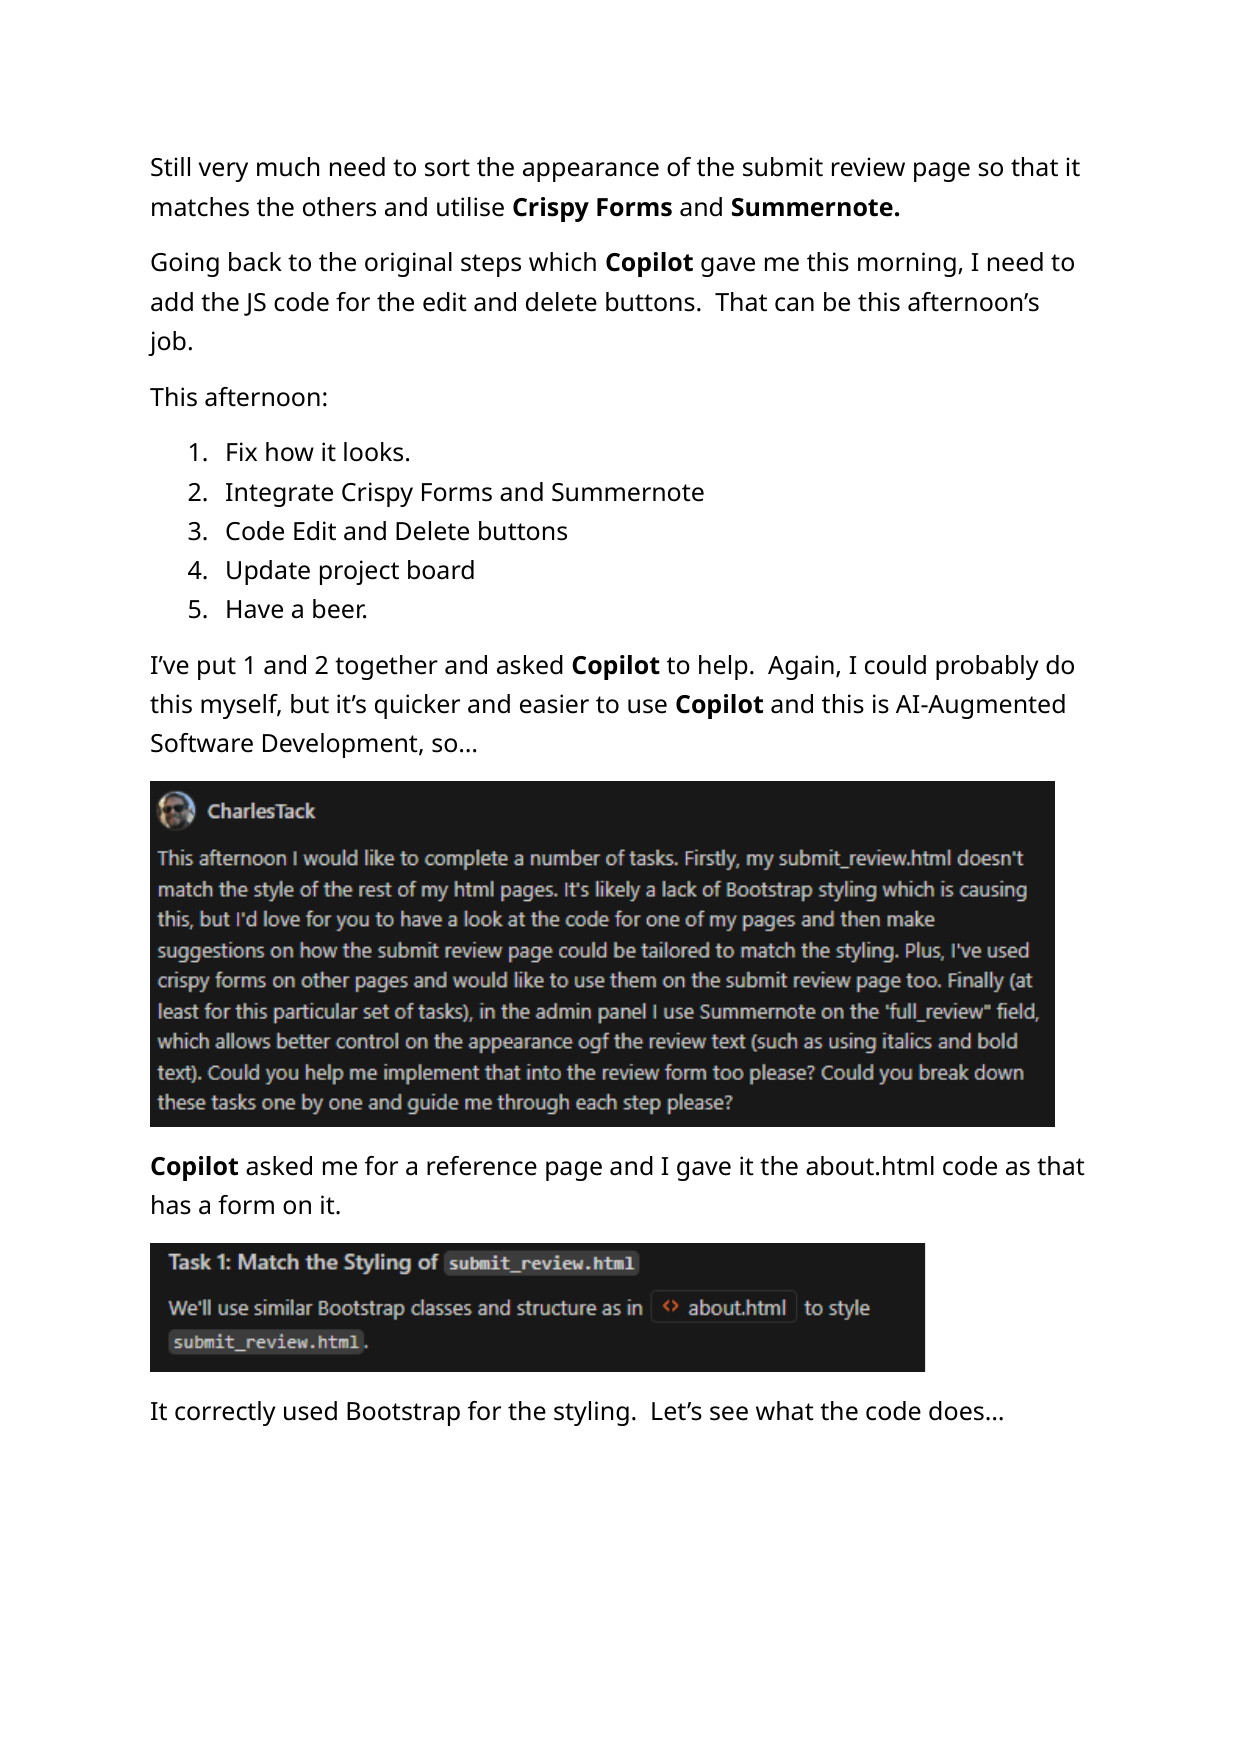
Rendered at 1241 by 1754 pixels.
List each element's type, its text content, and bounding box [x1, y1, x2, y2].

list Code Edit and Delete buttons [187, 513, 1090, 547]
text I’ve put 1 and 2 together and asked Copilot to help. Again, I could probably do this myself, but it’s quicker and easier to use Copilot and this is AI-Augmented Software Development, so… [150, 647, 1090, 760]
list Fix how it looks. [187, 435, 1090, 469]
picture [150, 781, 1055, 1127]
text Copilot asked me for a reference page and I gave it the about.html code as that has a form on it. [150, 1149, 1090, 1222]
list Update project board [187, 552, 1090, 587]
text Still very much need to sort the appearance of the submit review page so that it matches the others and utilise Crispy Forms and Summernote. [150, 150, 1090, 223]
picture [150, 1243, 926, 1372]
list Have a beer. [187, 592, 1090, 626]
list Integrate Crispy Forms and Summernote [187, 474, 1090, 508]
text Going back to the original steps which Copilot gave me this morning, I need to add the JS code for the edit and delete buttons. That can be this afternoon’s job. [150, 245, 1090, 357]
text This afternoon: [150, 379, 1090, 413]
text It correctly used Bootstrap for the styling. Let’s see what the code does… [150, 1394, 1090, 1428]
